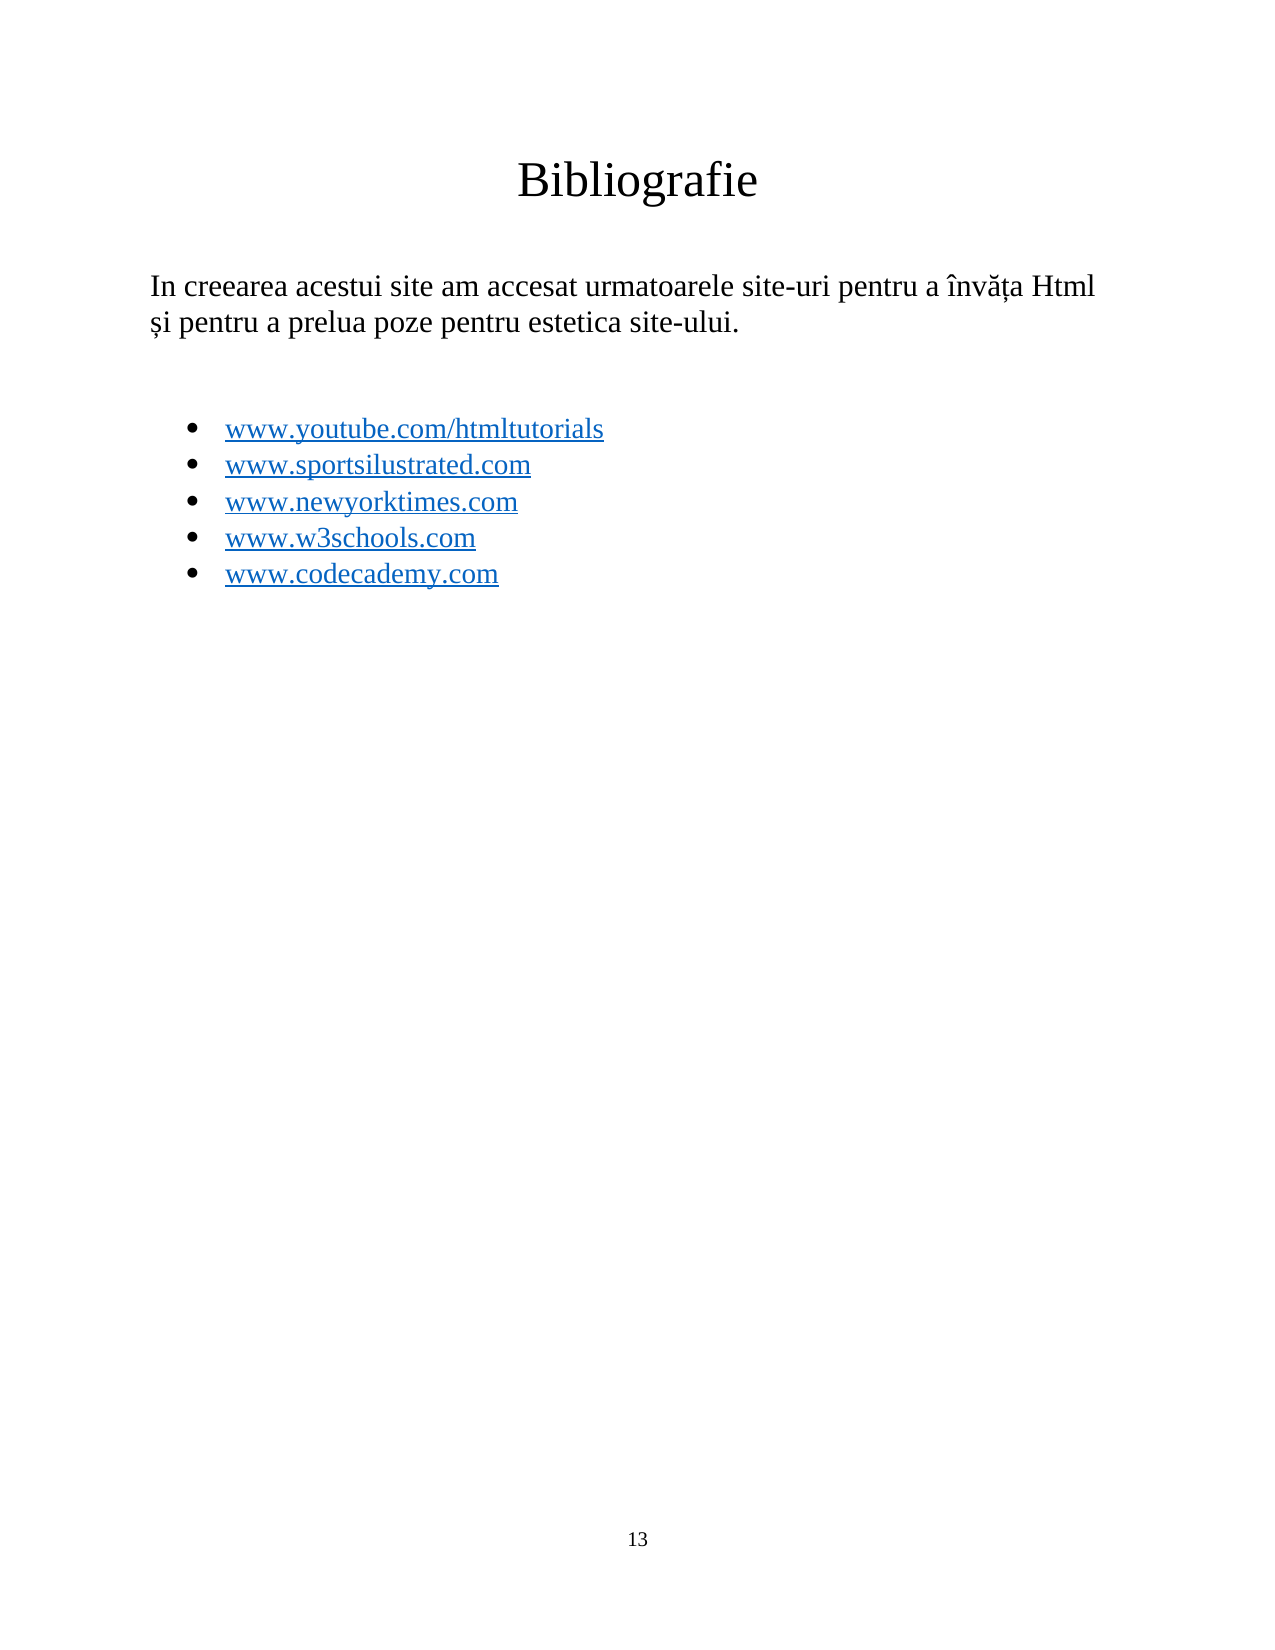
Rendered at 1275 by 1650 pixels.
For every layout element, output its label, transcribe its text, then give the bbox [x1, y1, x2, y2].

list www.sportsilustrated.com [187, 447, 1125, 481]
list www.youtube.com/htmltutorials [187, 411, 1125, 445]
list www.codecademy.com [187, 556, 1125, 590]
list www.w3schools.com [187, 520, 1125, 554]
text In creearea acestui site am accesat urmatoarele site-uri pentru a învăța Html și pentru a prelua poze pentru estetica site-ului. [150, 267, 1125, 339]
text Bibliografie [150, 150, 1125, 207]
list www.newyorktimes.com [187, 484, 1125, 517]
